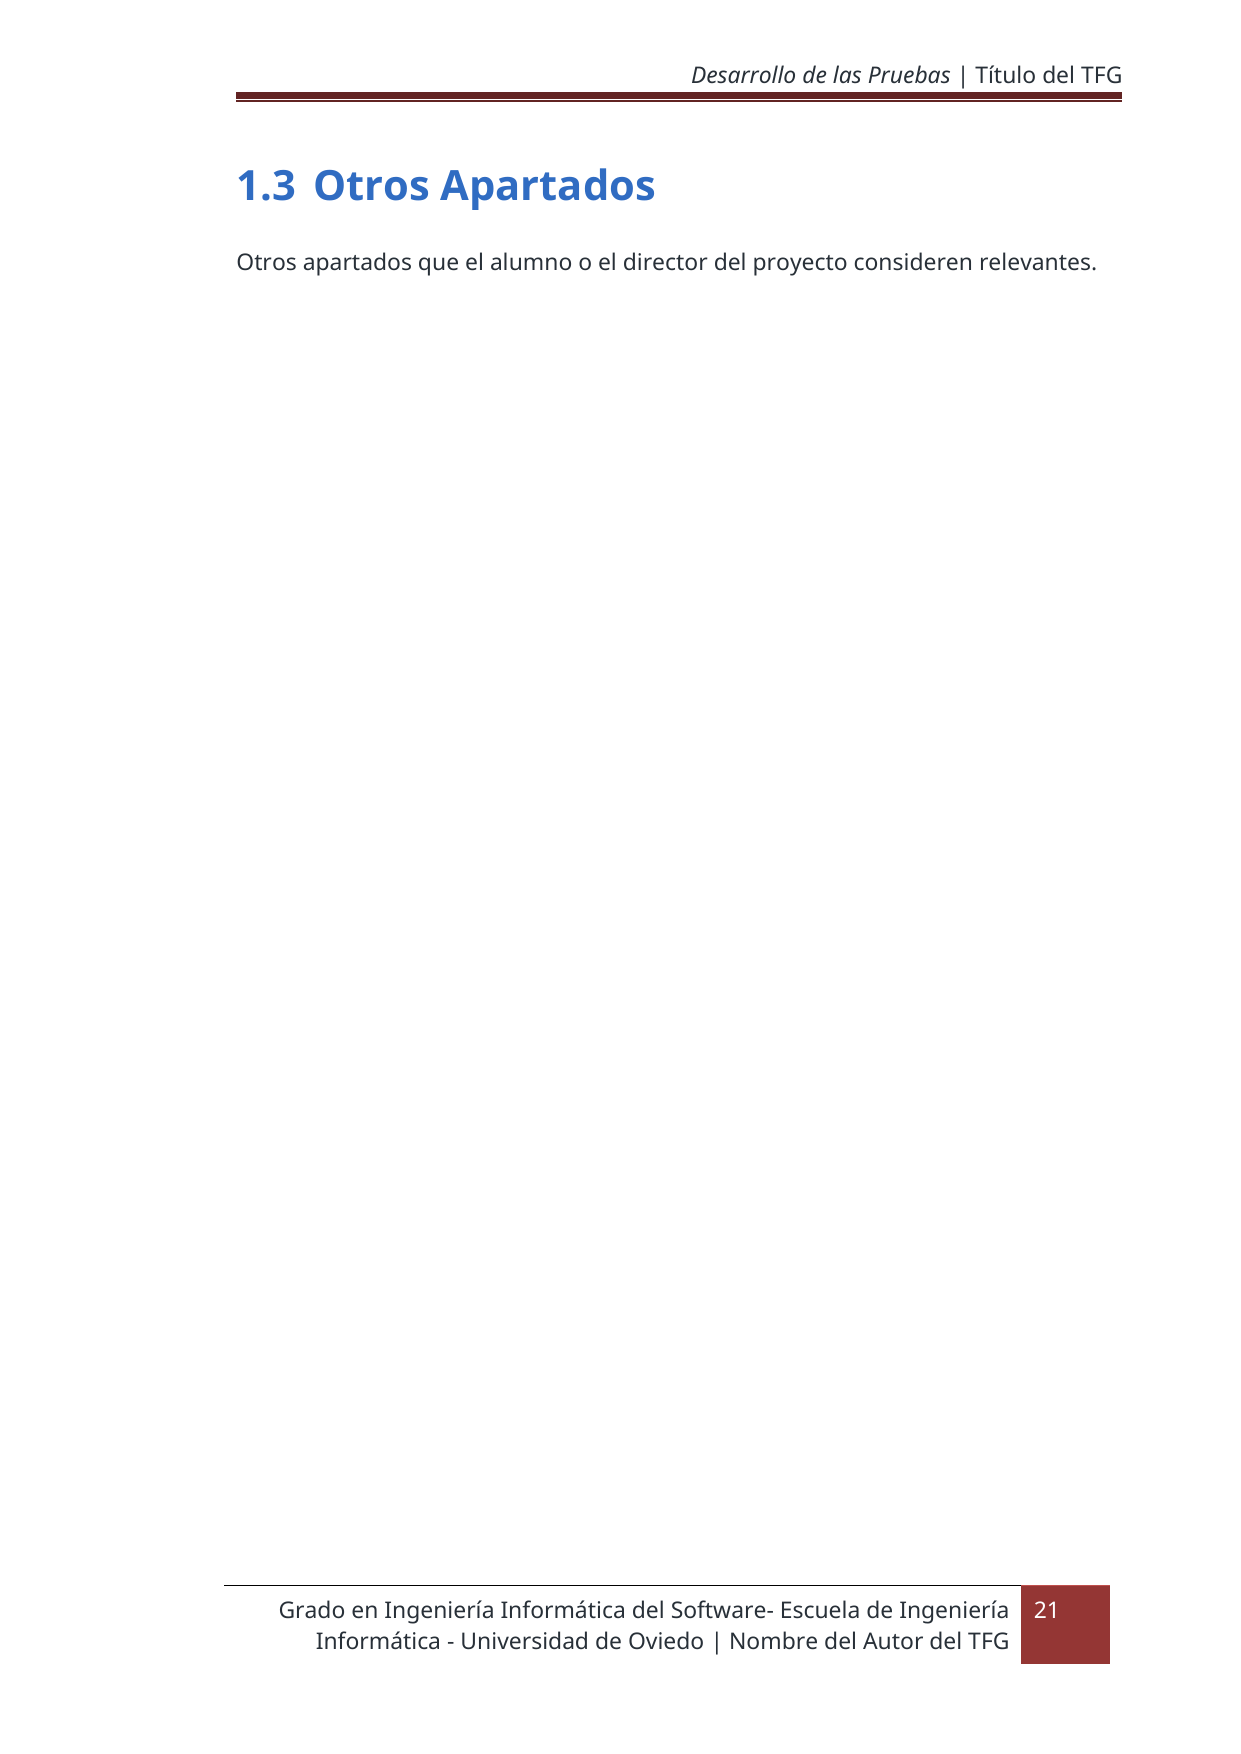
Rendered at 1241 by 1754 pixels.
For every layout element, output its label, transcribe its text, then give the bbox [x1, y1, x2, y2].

text Otros apartados que el alumno o el director del proyecto consideren relevantes. [236, 246, 1122, 277]
subtitle Otros Apartados [236, 156, 1122, 212]
